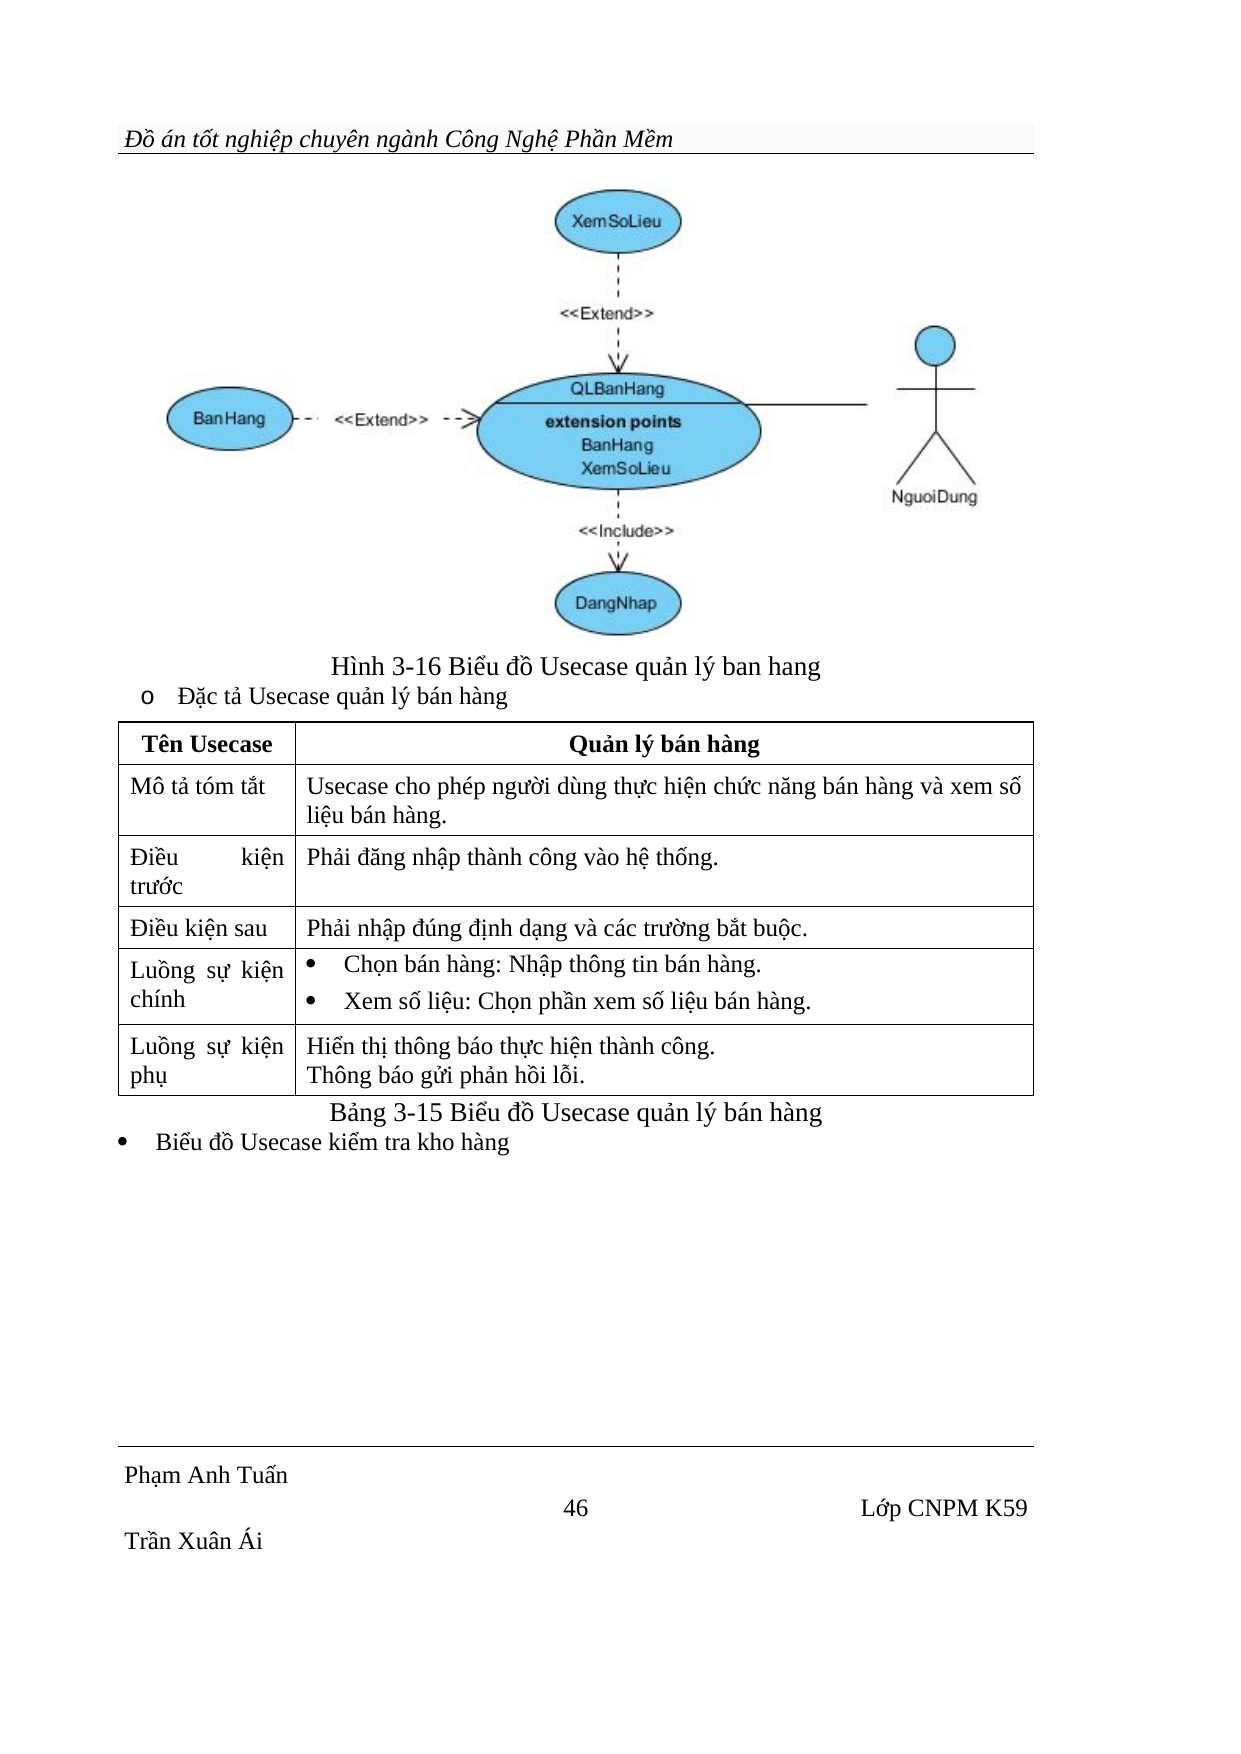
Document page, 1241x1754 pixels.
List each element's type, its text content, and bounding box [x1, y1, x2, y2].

table_cell Luồng sự kiện chính [119, 949, 295, 1024]
text Bảng 3-15 Biểu đồ Usecase quản lý bán hàng [118, 1096, 1033, 1127]
table_cell Phải nhập đúng định dạng và các trường bắt buộc. [296, 907, 1033, 948]
table_cell Mô tả tóm tắt [119, 765, 295, 835]
table_header Quản lý bán hàng [296, 723, 1033, 764]
table_cell Luồng sự kiện phụ [119, 1025, 295, 1095]
list Đặc tả Usecase quản lý bán hàng [140, 681, 1033, 712]
table_cell Điều kiện trước [119, 836, 295, 906]
table_cell Hiển thị thông báo thực hiện thành công. Thông báo gửi phản hồi lỗi. [296, 1025, 1033, 1095]
table_cell Usecase cho phép người dùng thực hiện chức năng bán hàng và xem số liệu bán hàng. [296, 765, 1033, 835]
list Biểu đồ Usecase kiểm tra kho hàng [118, 1127, 1033, 1156]
table_cell Phải đăng nhập thành công vào hệ thống. [296, 836, 1033, 906]
table_header Tên Usecase [119, 723, 295, 764]
picture [157, 182, 995, 642]
table_cell Điều kiện sau [119, 907, 295, 948]
table_cell Chọn bán hàng: Nhập thông tin bán hàng. Xem số liệu: Chọn phần xem số liệu bán hàng. [296, 949, 1033, 1024]
